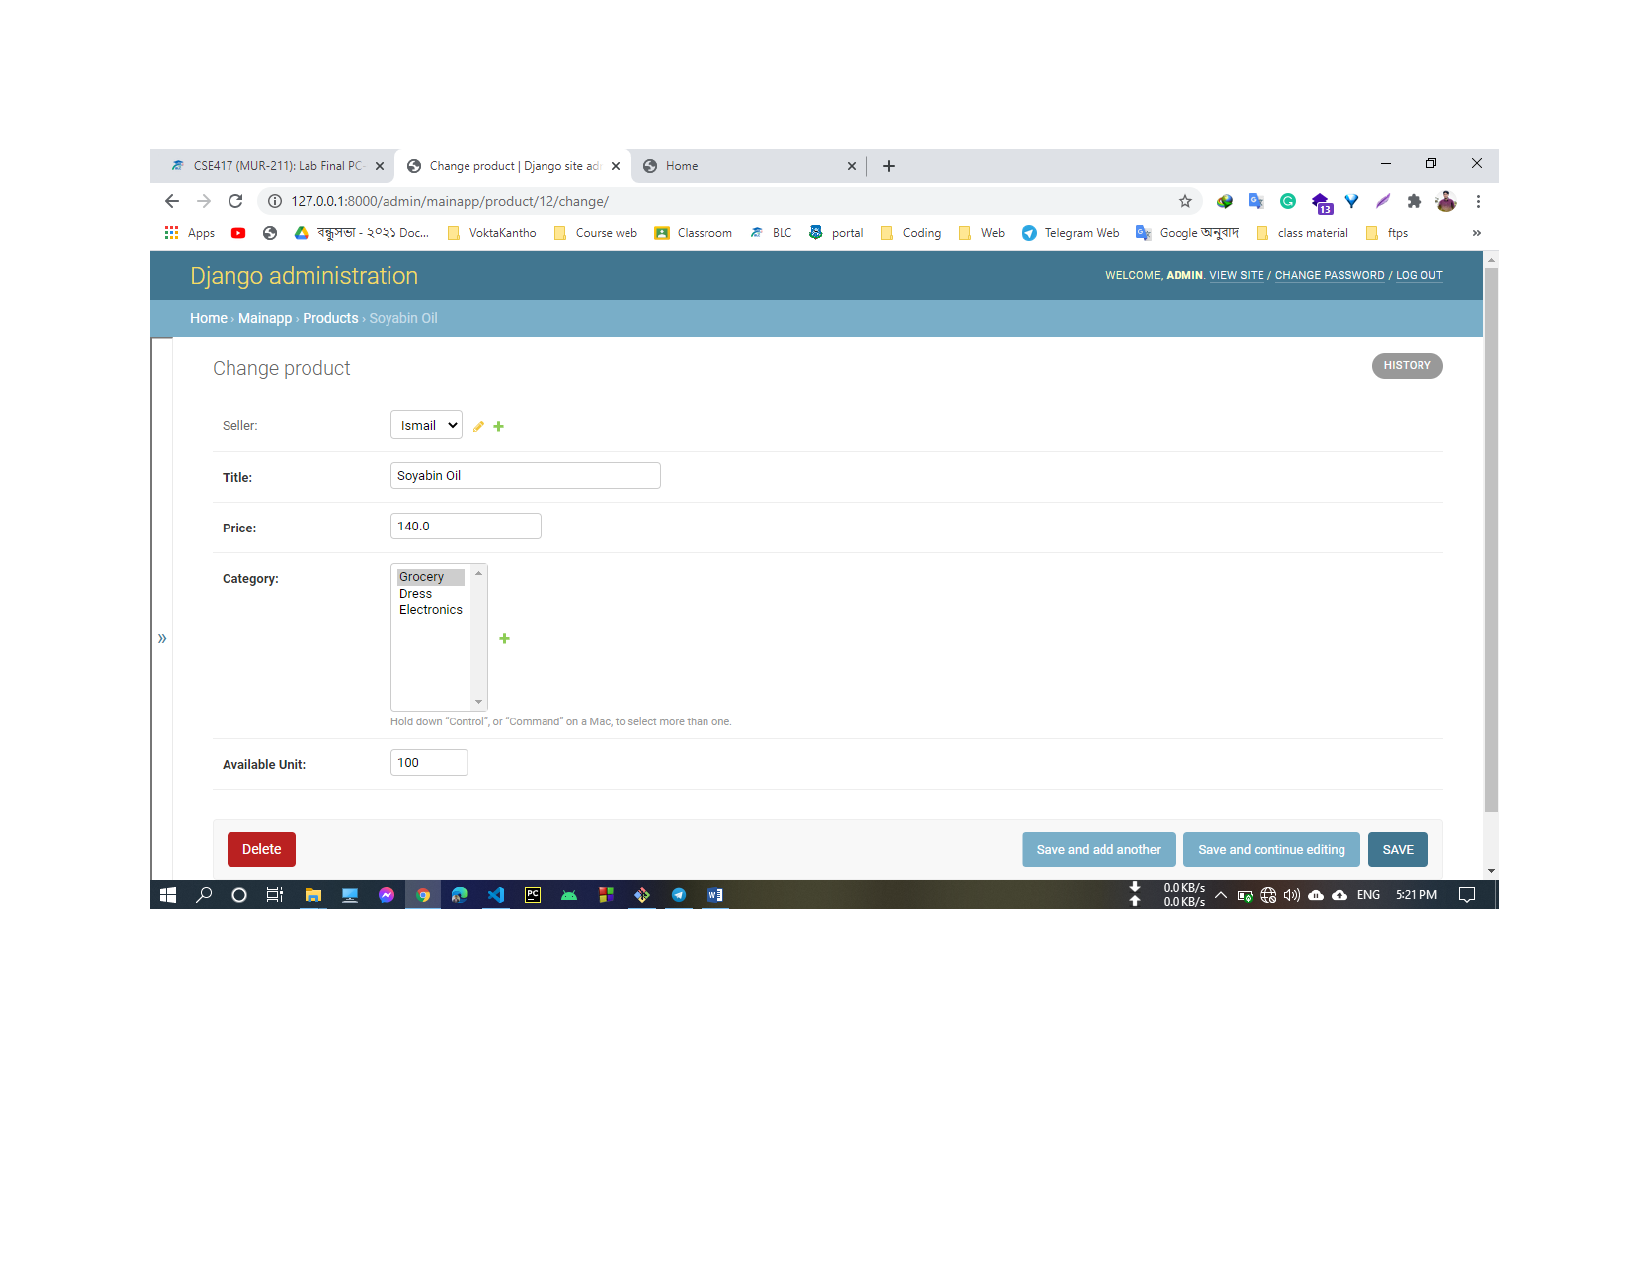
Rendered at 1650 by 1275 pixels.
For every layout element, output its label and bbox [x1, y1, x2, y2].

picture [150, 149, 1499, 909]
